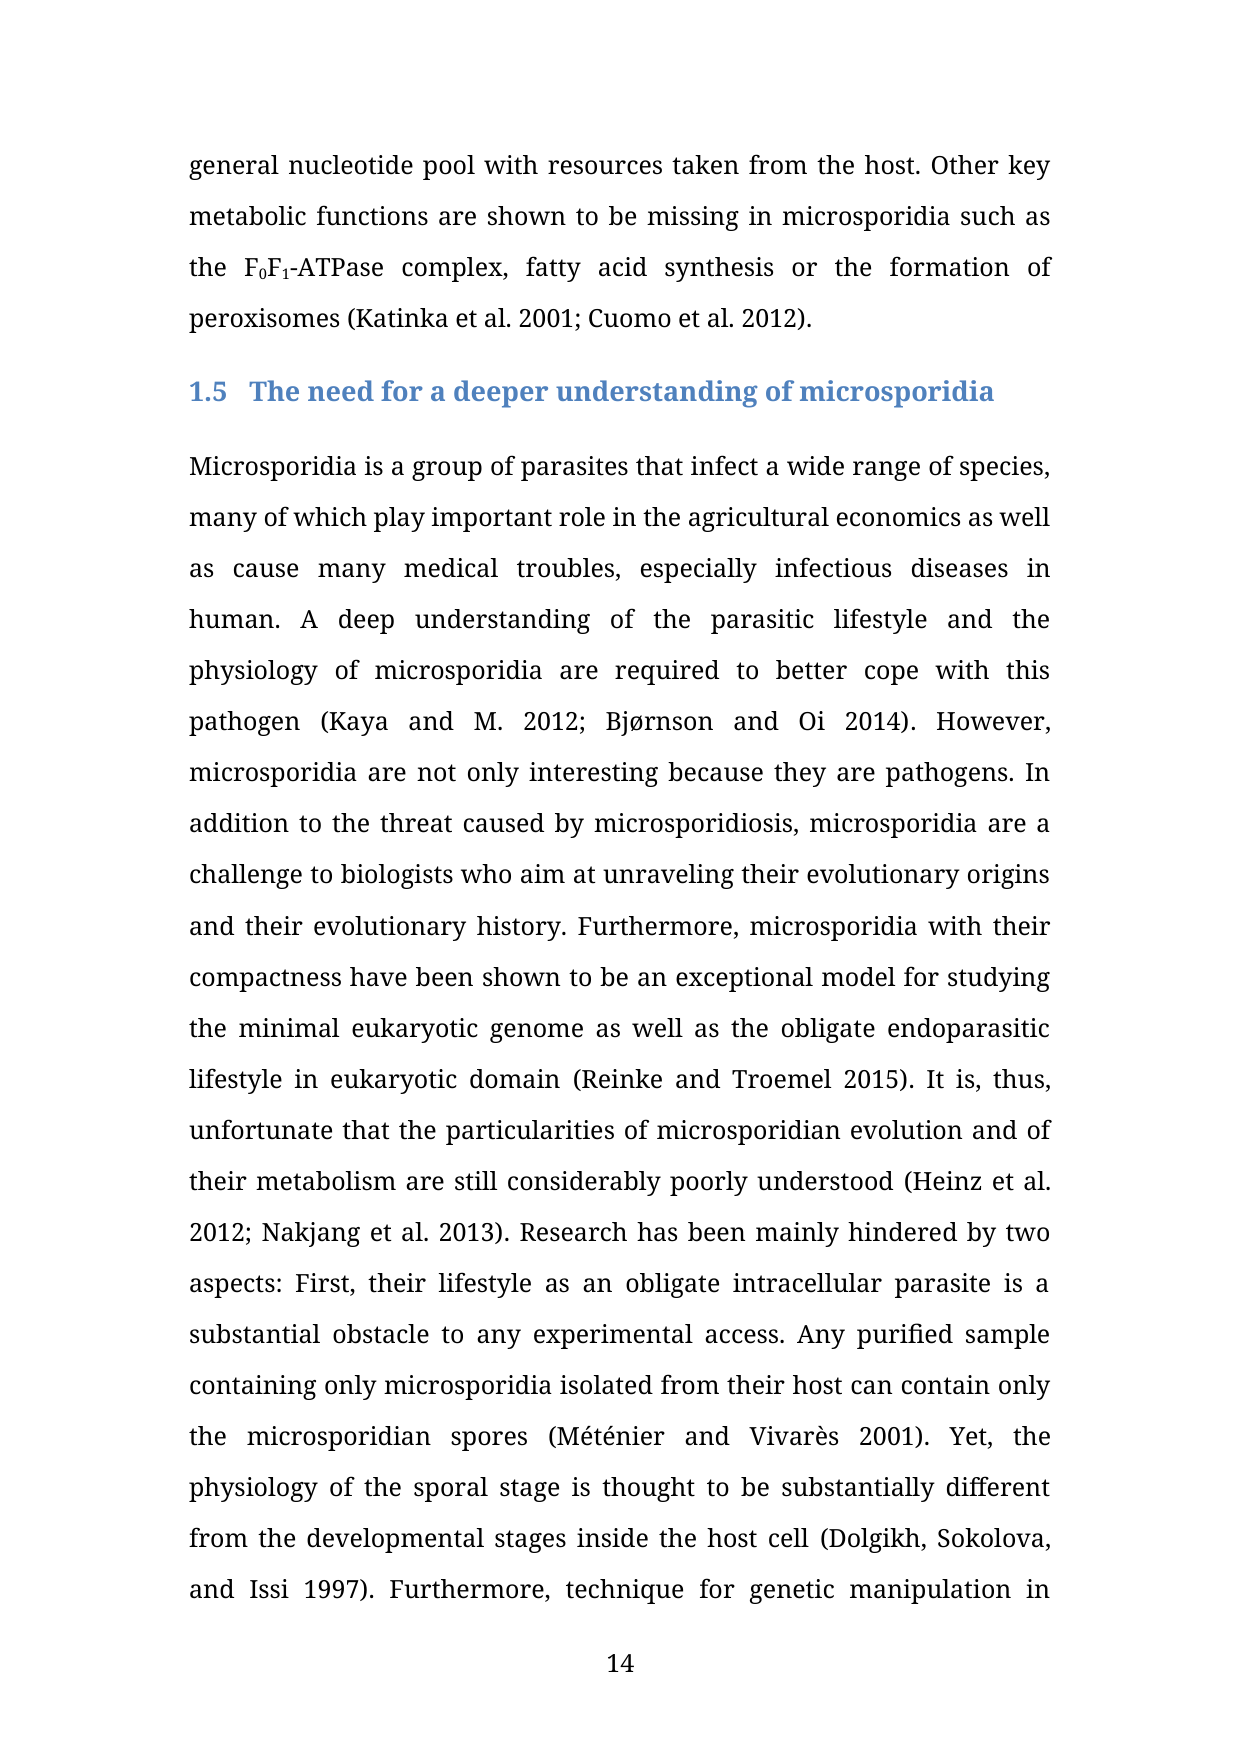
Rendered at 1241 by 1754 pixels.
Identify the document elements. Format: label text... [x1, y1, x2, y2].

subtitle The need for a deeper understanding of microsporidia [189, 373, 1051, 409]
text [189, 148, 1051, 335]
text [189, 449, 1051, 1606]
